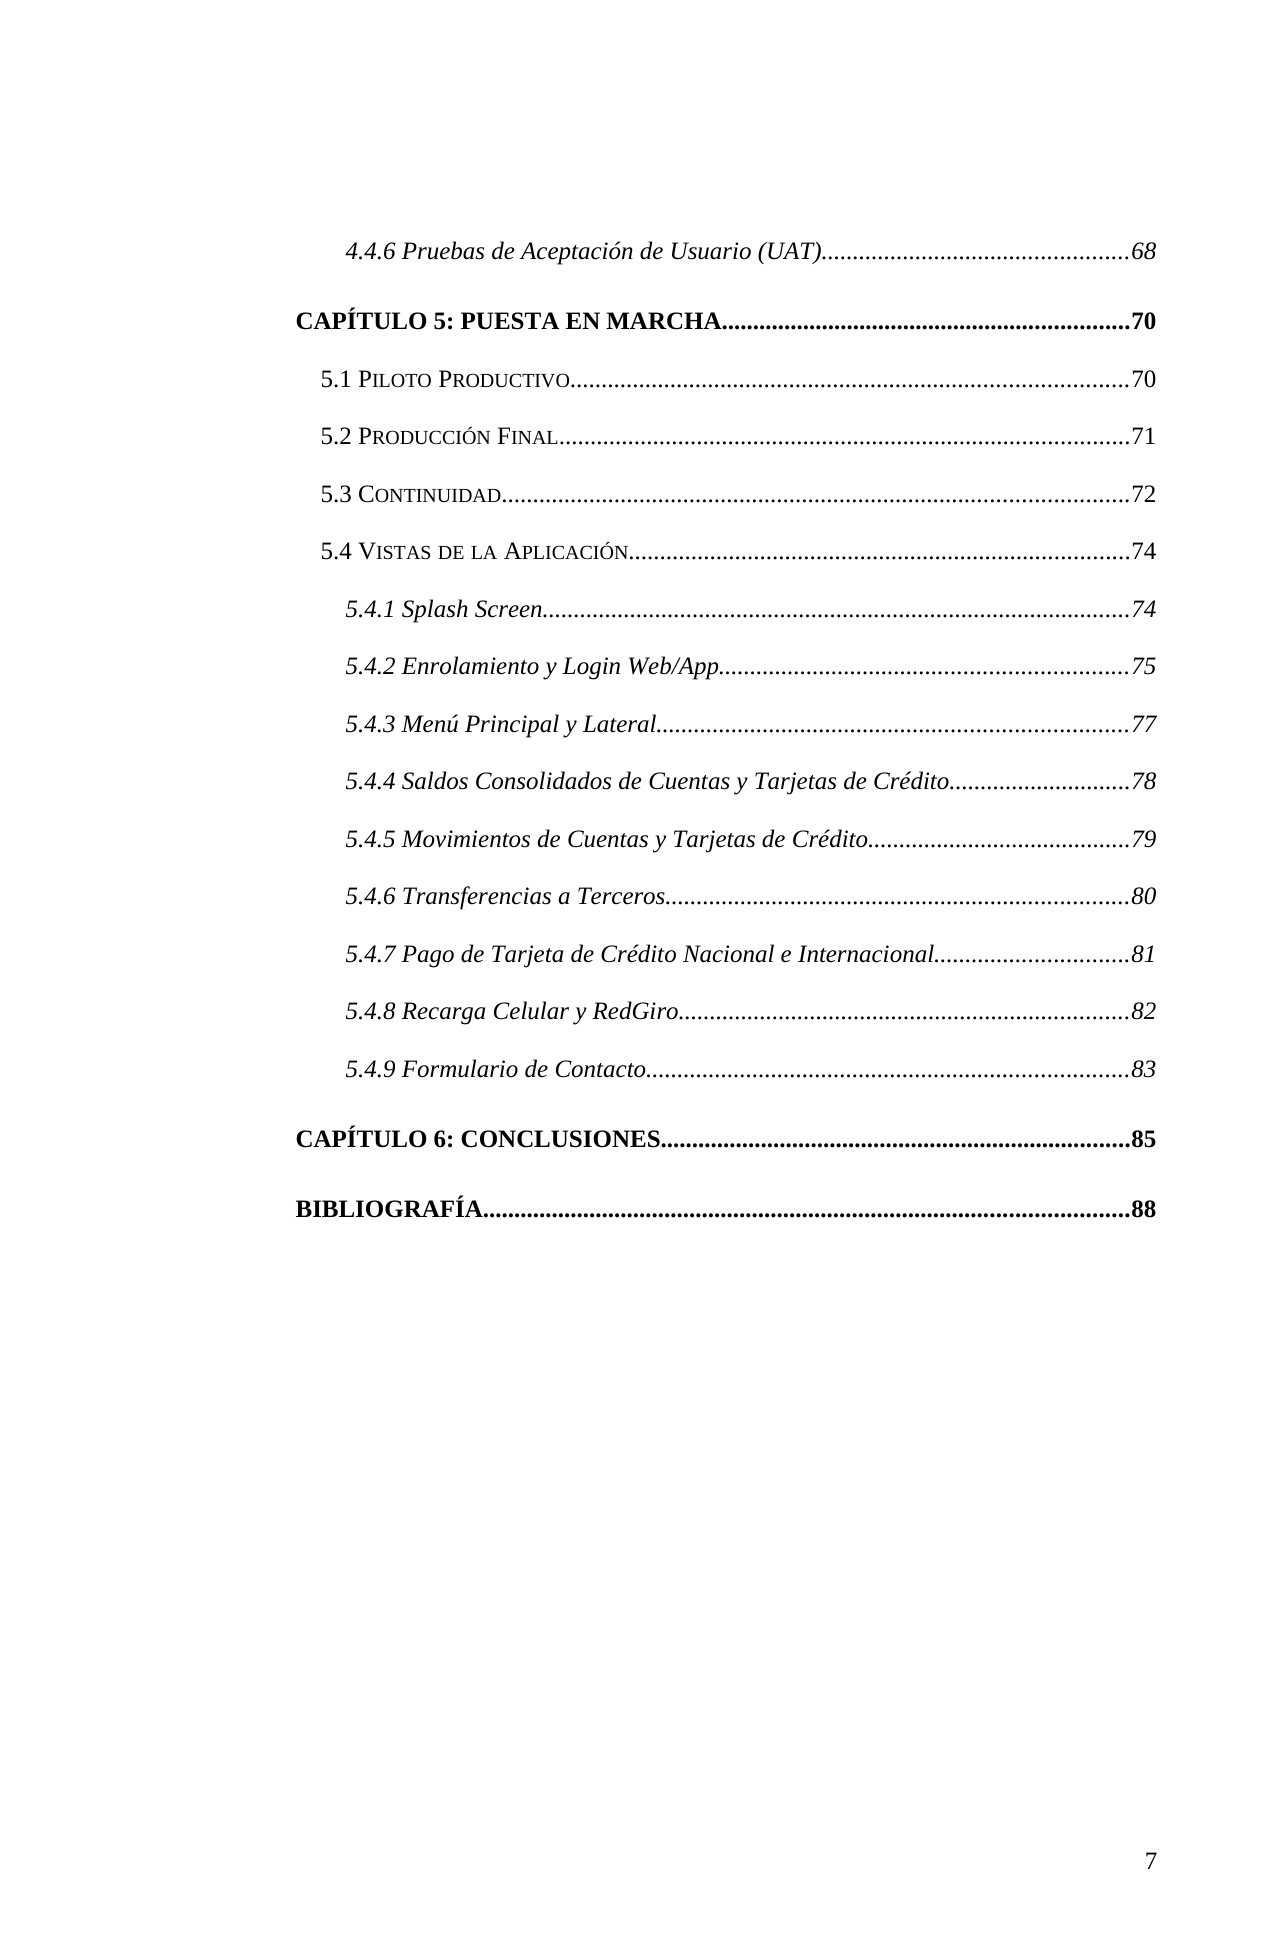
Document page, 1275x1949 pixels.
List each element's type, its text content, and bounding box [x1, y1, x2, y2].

text Capítulo 5: Puesta en Marcha 70 [295, 306, 1157, 335]
text 5.4.6 Transferencias a Terceros 80 [345, 881, 1157, 910]
text 4.4.6 Pruebas de Aceptación de Usuario (UAT) 68 [345, 236, 1157, 265]
text 5.4.9 Formulario de Contacto 83 [345, 1054, 1157, 1082]
text 5.4.7 Pago de Tarjeta de Crédito Nacional e Internacional 81 [345, 939, 1157, 967]
text 5.4.3 Menú Principal y Lateral 77 [345, 709, 1157, 737]
text 5.4.1 Splash Screen 74 [345, 594, 1157, 622]
text Capítulo 6: Conclusiones 85 [295, 1124, 1157, 1152]
text 5.4.5 Movimientos de Cuentas y Tarjetas de Crédito 79 [345, 824, 1157, 852]
text 5.4 Vistas de la Aplicación 74 [320, 536, 1157, 565]
text 5.1 Piloto Productivo 70 [320, 364, 1157, 392]
text 5.2 Producción Final 71 [320, 421, 1157, 450]
text Bibliografía 88 [295, 1194, 1157, 1222]
text 5.3 Continuidad 72 [320, 479, 1157, 507]
text 5.4.4 Saldos Consolidados de Cuentas y Tarjetas de Crédito 78 [345, 766, 1157, 795]
text 5.4.8 Recarga Celular y RedGiro 82 [345, 996, 1157, 1025]
text 5.4.2 Enrolamiento y Login Web/App 75 [345, 651, 1157, 680]
